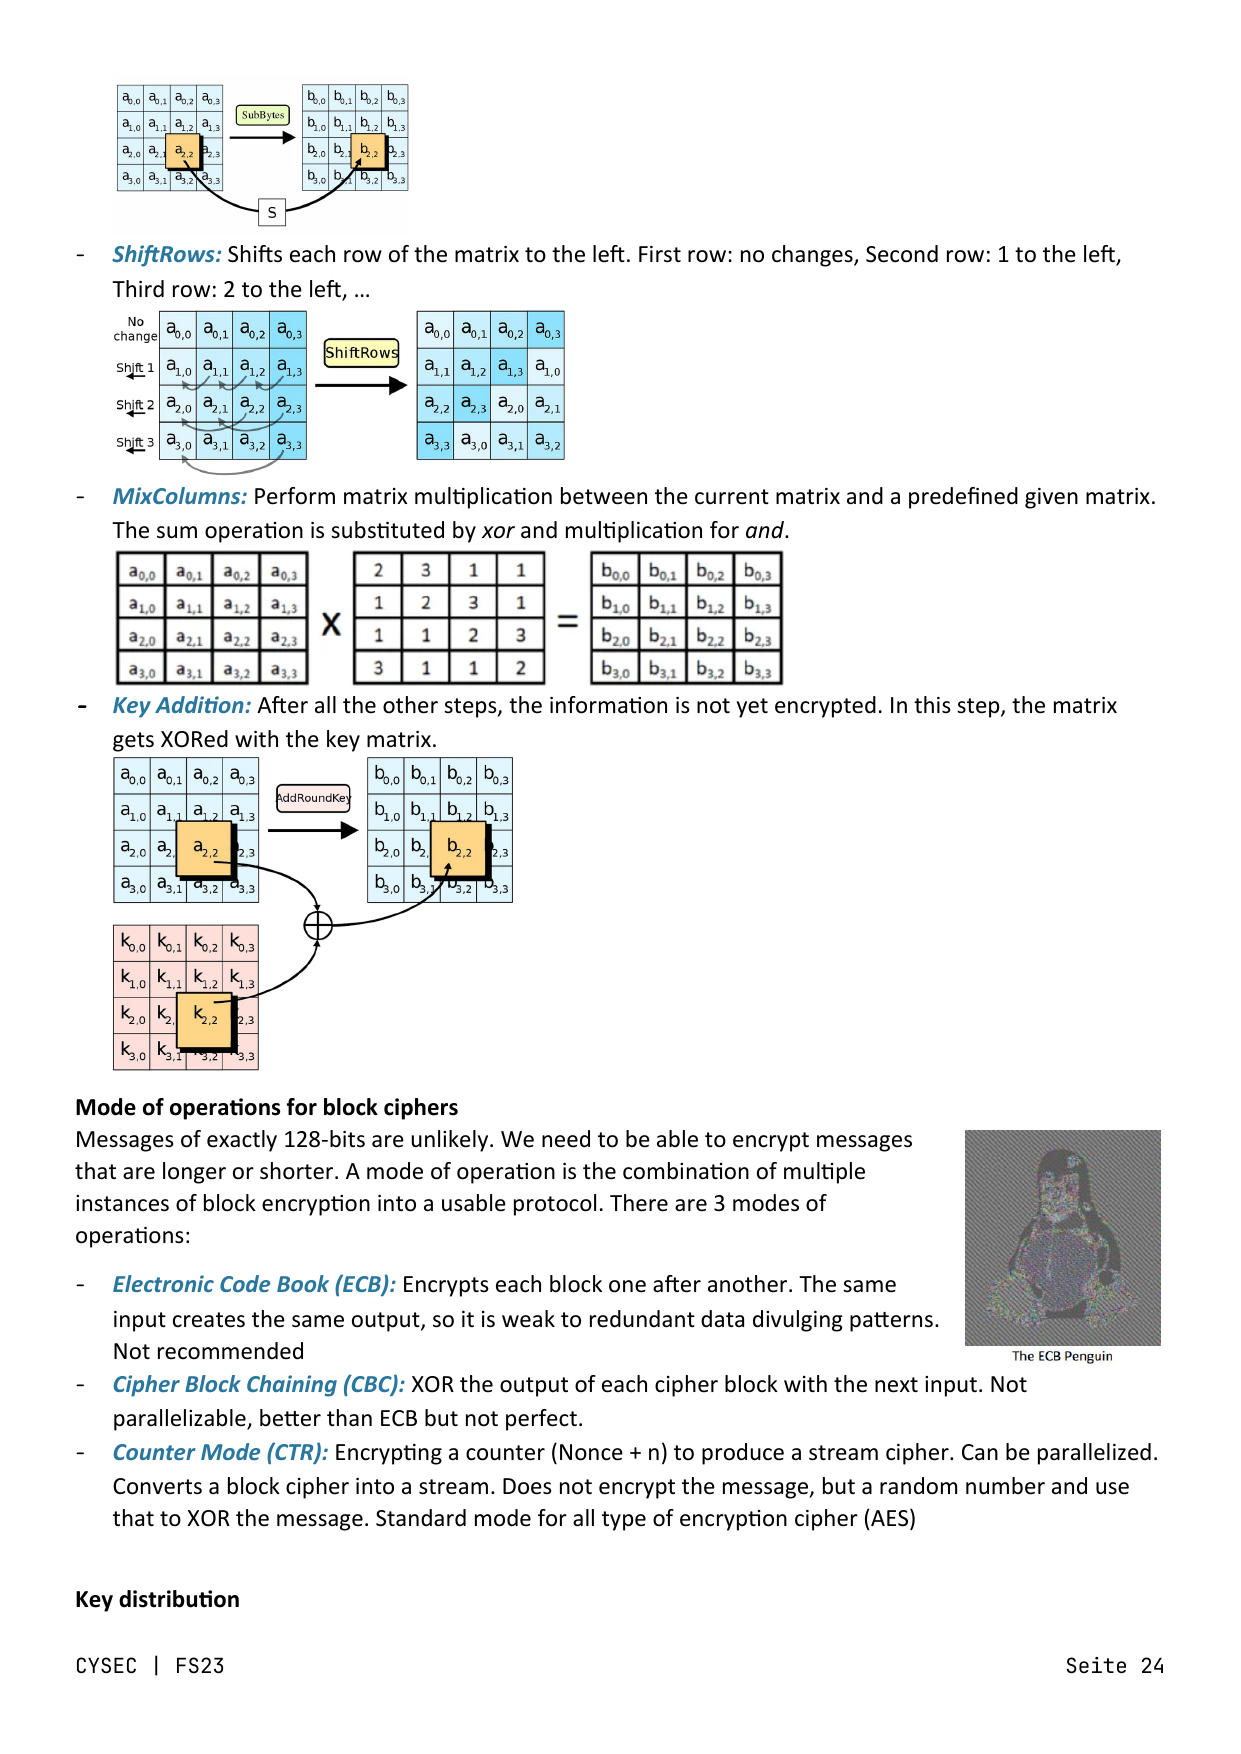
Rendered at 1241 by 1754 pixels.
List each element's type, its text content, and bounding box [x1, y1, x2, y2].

picture [112, 755, 520, 1073]
picture [112, 304, 569, 478]
picture [112, 546, 794, 687]
picture [961, 1124, 1166, 1367]
picture [112, 75, 411, 236]
text Messages of exactly 128-bits are unlikely. We need to be able to encrypt messages that are longer or shorter. A mode of operation is the combination of multiple instances of block encryption into a usable protocol. There are 3 modes of operations: [75, 1123, 1165, 1249]
text Cipher Block Chaining (CBC): XOR the output of each cipher block with the next input. Not parallelizable, better than ECB but not perfect. [75, 1367, 1165, 1433]
text Mode of operations for block ciphers [75, 1091, 1165, 1122]
text Counter Mode (CTR): Encrypting a counter (Nonce + n) to produce a stream cipher. Can be parallelized. Converts a block cipher into a stream. Does not encrypt the message, but a random number and use that to XOR the message. Standard mode for all type of encryption cipher (AES) [75, 1434, 1165, 1533]
text Electronic Code Book (ECB): Encrypts each block one after another. The same input creates the same output, so it is weak to redundant data divulging patterns. Not recommended [75, 1268, 961, 1366]
text Key distribution [75, 1583, 1165, 1613]
